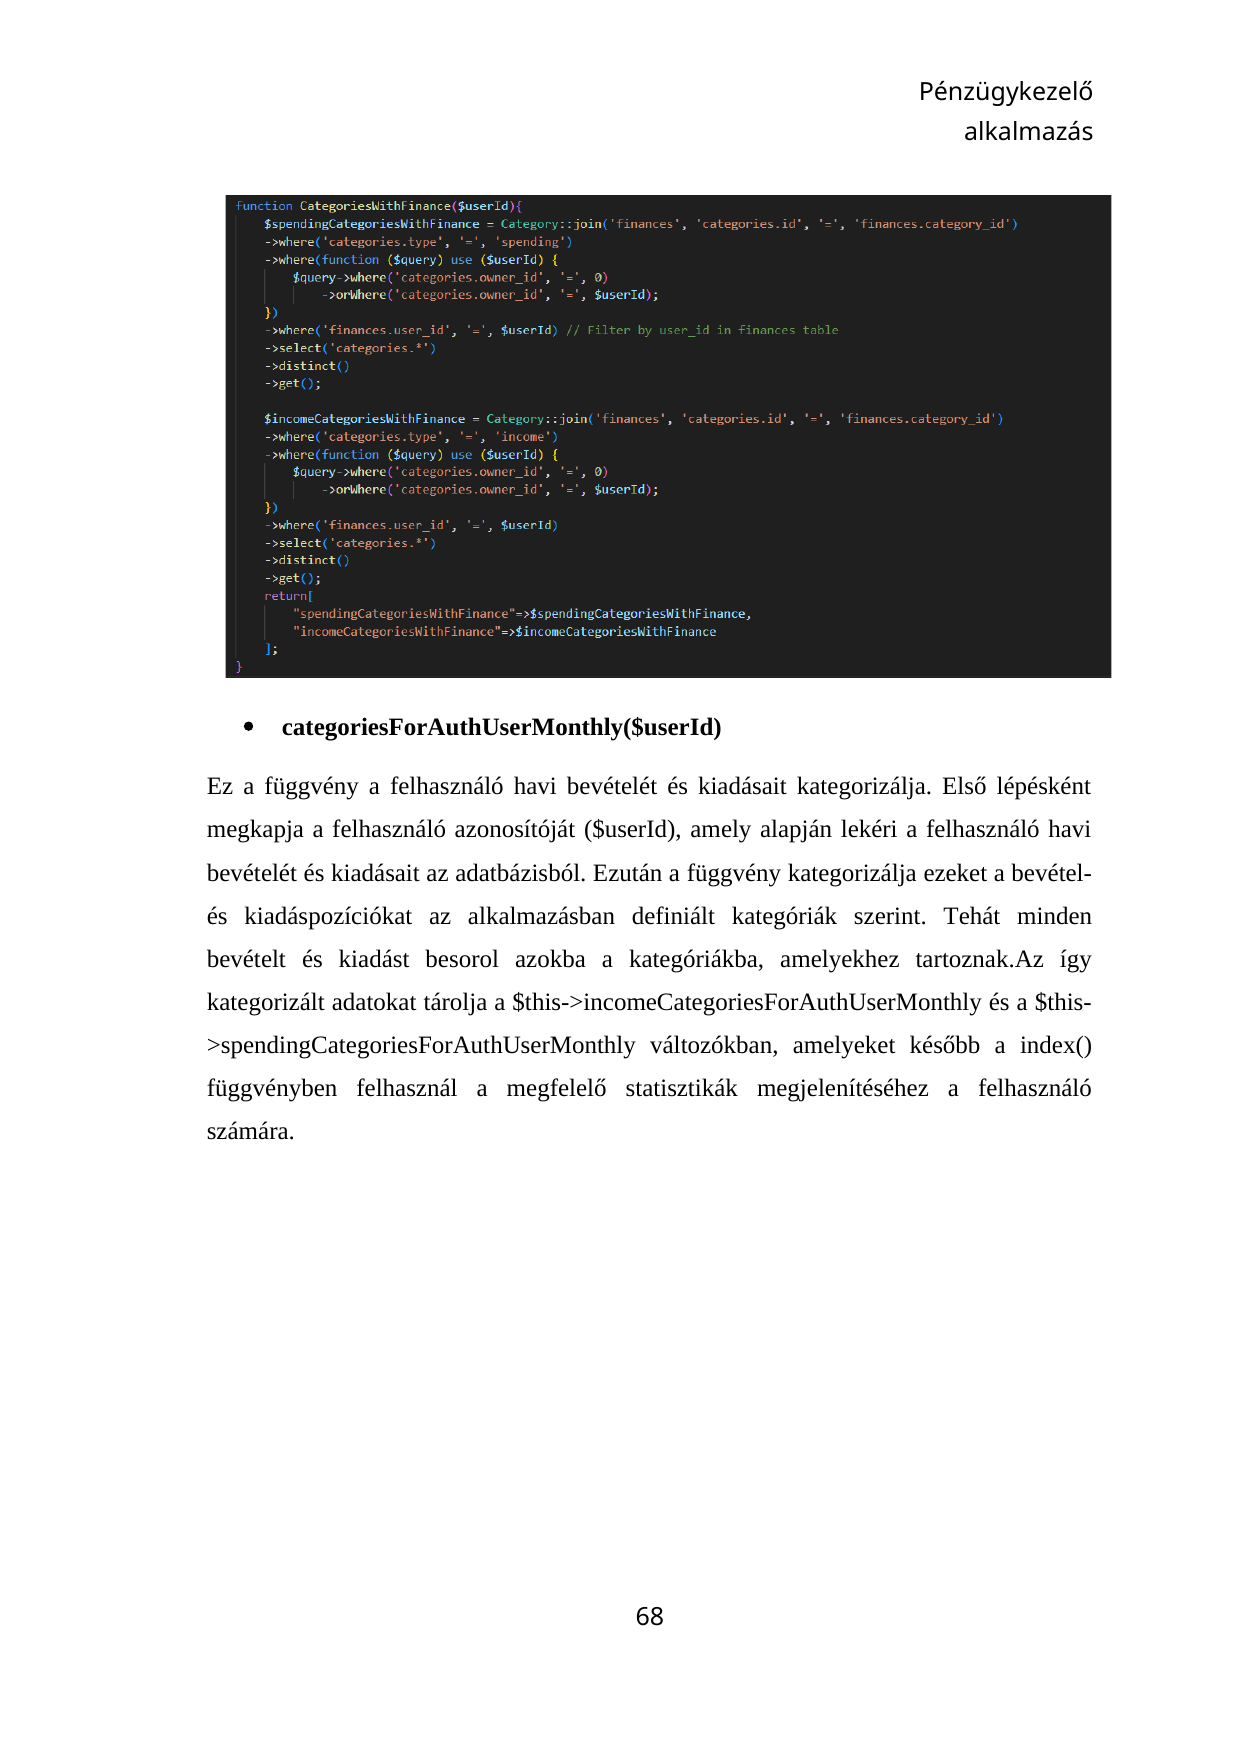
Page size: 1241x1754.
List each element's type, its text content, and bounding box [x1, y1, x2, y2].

text Ez a függvény a felhasználó havi bevételét és kiadásait kategorizálja. Első lépésként megkapja a felhasználó azonosítóját ($userId), amely alapján lekéri a felhasználó havi bevételét és kiadásait az adatbázisból. Ezután a függvény kategorizálja ezeket a bevétel- és kiadáspozíciókat az alkalmazásban definiált kategóriák szerint. Tehát minden bevételt és kiadást besorol azokba a kategóriákba, amelyekhez tartoznak.Az így kategorizált adatokat tárolja a $this->incomeCategoriesForAuthUserMonthly és a $this->spendingCategoriesForAuthUserMonthly változókban, amelyeket később a index() függvényben felhasznál a megfelelő statisztikák megjelenítéséhez a felhasználó számára. [207, 771, 1093, 1145]
list categoriesForAuthUserMonthly($userId) [244, 712, 1093, 740]
